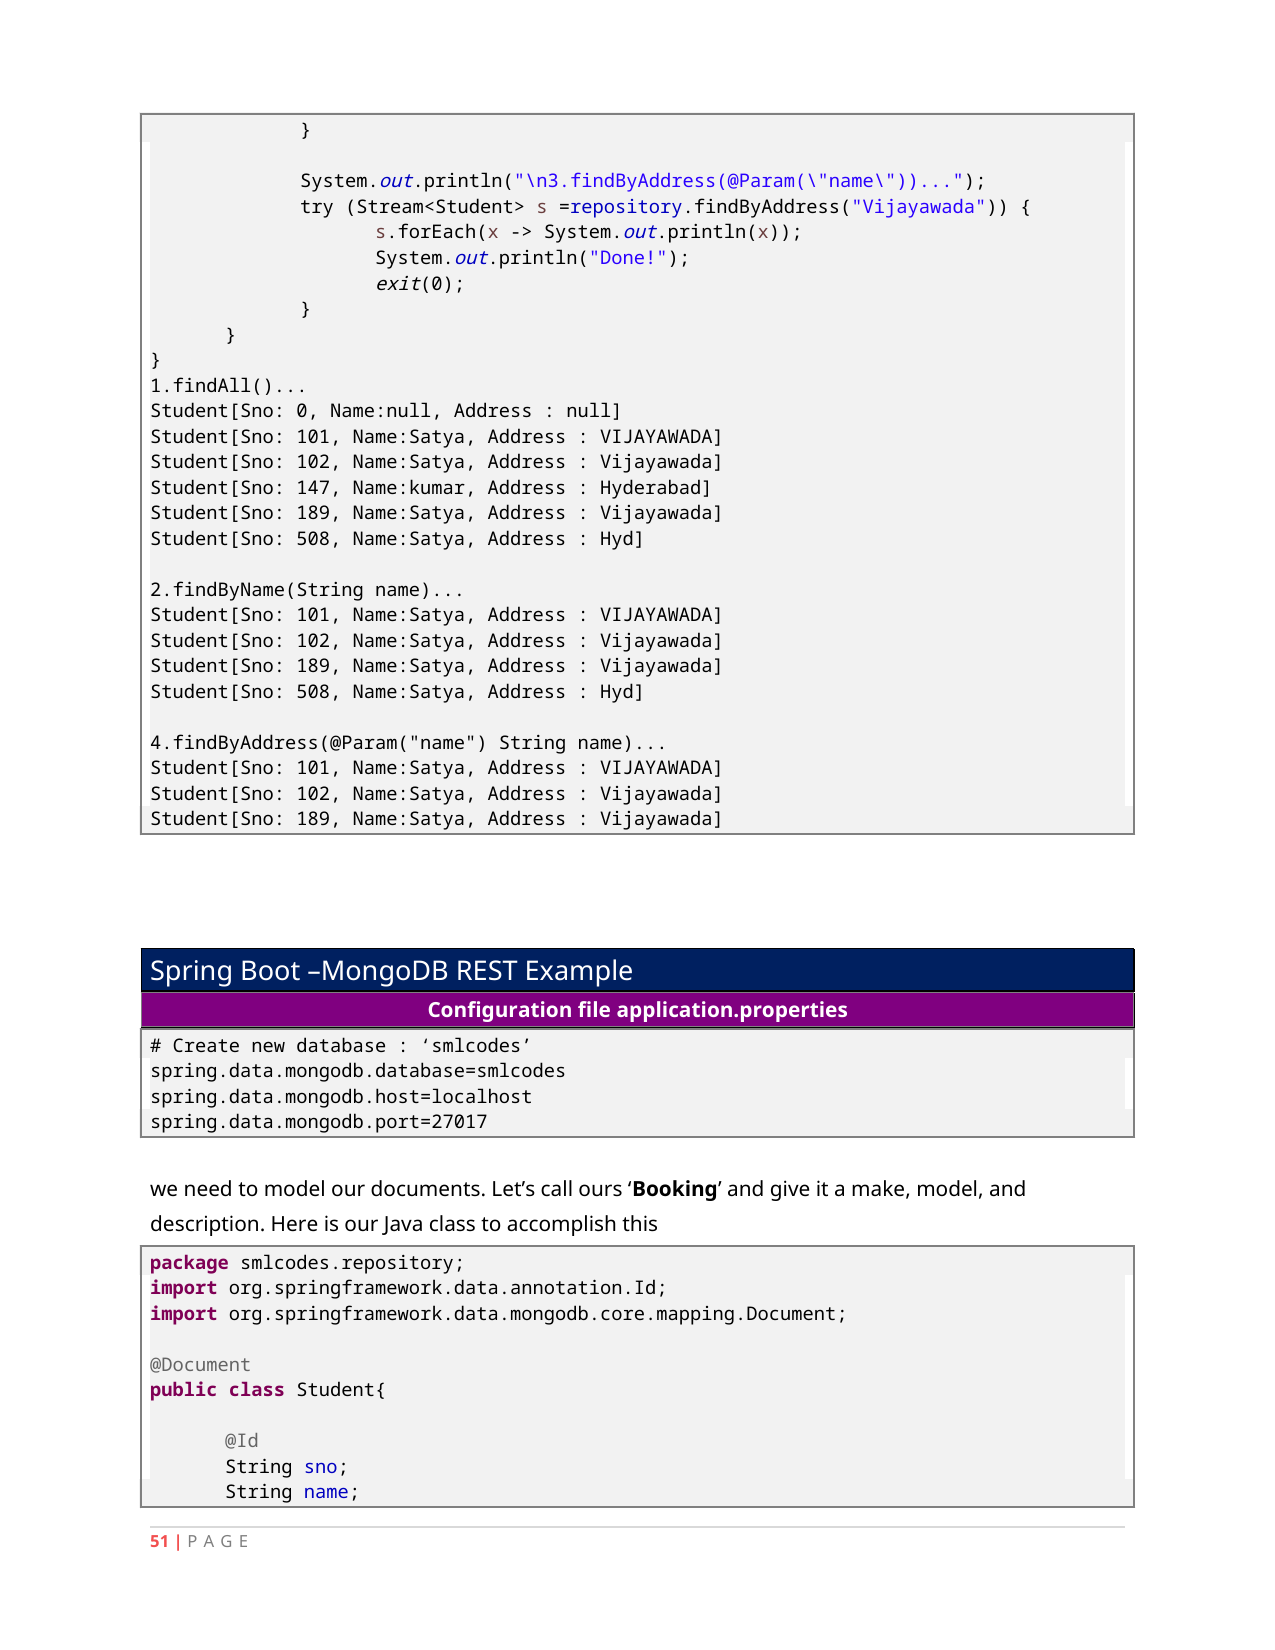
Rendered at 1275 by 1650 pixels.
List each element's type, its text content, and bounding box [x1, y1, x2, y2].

text 2.findByName(String name)... [150, 576, 1125, 602]
text @Id [150, 1428, 1125, 1453]
text Student[Sno: 189, Name:Satya, Address : Vijayawada] [150, 653, 1125, 678]
text Student[Sno: 101, Name:Satya, Address : VIJAYAWADA] [150, 423, 1125, 448]
text Student[Sno: 189, Name:Satya, Address : Vijayawada] [142, 802, 1133, 833]
text spring.data.mongodb.database=smlcodes [150, 1058, 1125, 1083]
text Configuration file application.properties [142, 993, 1133, 1026]
text } [150, 346, 1125, 372]
text Student[Sno: 189, Name:Satya, Address : Vijayawada] [150, 499, 1125, 525]
text public class Student{ [150, 1377, 1125, 1402]
text try (Stream<Student> s =repository.findByAddress("Vijayawada")) { [150, 193, 1125, 219]
text } [142, 115, 1133, 142]
text @Document [150, 1351, 1125, 1377]
text Student[Sno: 508, Name:Satya, Address : Hyd] [150, 525, 1125, 551]
text we need to model our documents. Let’s call ours ‘Booking’ and give it a make, model, and description. Here is our Java class to accomplish this [150, 1174, 1125, 1238]
subtitle Spring Boot –MongoDB REST Example [142, 949, 1133, 990]
text 4.findByAddress(@Param("name") String name)... [150, 729, 1125, 755]
text spring.data.mongodb.host=localhost [150, 1083, 1125, 1104]
text String sno; [150, 1453, 1125, 1475]
text Student[Sno: 101, Name:Satya, Address : VIJAYAWADA] [150, 602, 1125, 627]
text Student[Sno: 102, Name:Satya, Address : Vijayawada] [150, 780, 1125, 802]
text String name; [142, 1475, 1133, 1506]
text Student[Sno: 101, Name:Satya, Address : VIJAYAWADA] [150, 755, 1125, 780]
text System.out.println("Done!"); [150, 244, 1125, 270]
text Student[Sno: 102, Name:Satya, Address : Vijayawada] [150, 627, 1125, 653]
text Student[Sno: 102, Name:Satya, Address : Vijayawada] [150, 448, 1125, 474]
text } [150, 295, 1125, 321]
text import org.springframework.data.annotation.Id; [150, 1275, 1125, 1300]
text } [150, 321, 1125, 346]
text import org.springframework.data.mongodb.core.mapping.Document; [150, 1300, 1125, 1326]
text Student[Sno: 508, Name:Satya, Address : Hyd] [150, 678, 1125, 704]
text # Create new database : ‘smlcodes’ [142, 1030, 1133, 1058]
text s.forEach(x -> System.out.println(x)); [150, 219, 1125, 244]
text System.out.println("\n3.findByAddress(@Param(\"name\"))..."); [150, 168, 1125, 193]
text 1.findAll()... [150, 372, 1125, 397]
text Student[Sno: 147, Name:kumar, Address : Hyderabad] [150, 474, 1125, 499]
text spring.data.mongodb.port=27017 [142, 1104, 1133, 1136]
text exit(0); [150, 270, 1125, 295]
text Student[Sno: 0, Name:null, Address : null] [150, 397, 1125, 423]
text package smlcodes.repository; [142, 1247, 1133, 1275]
